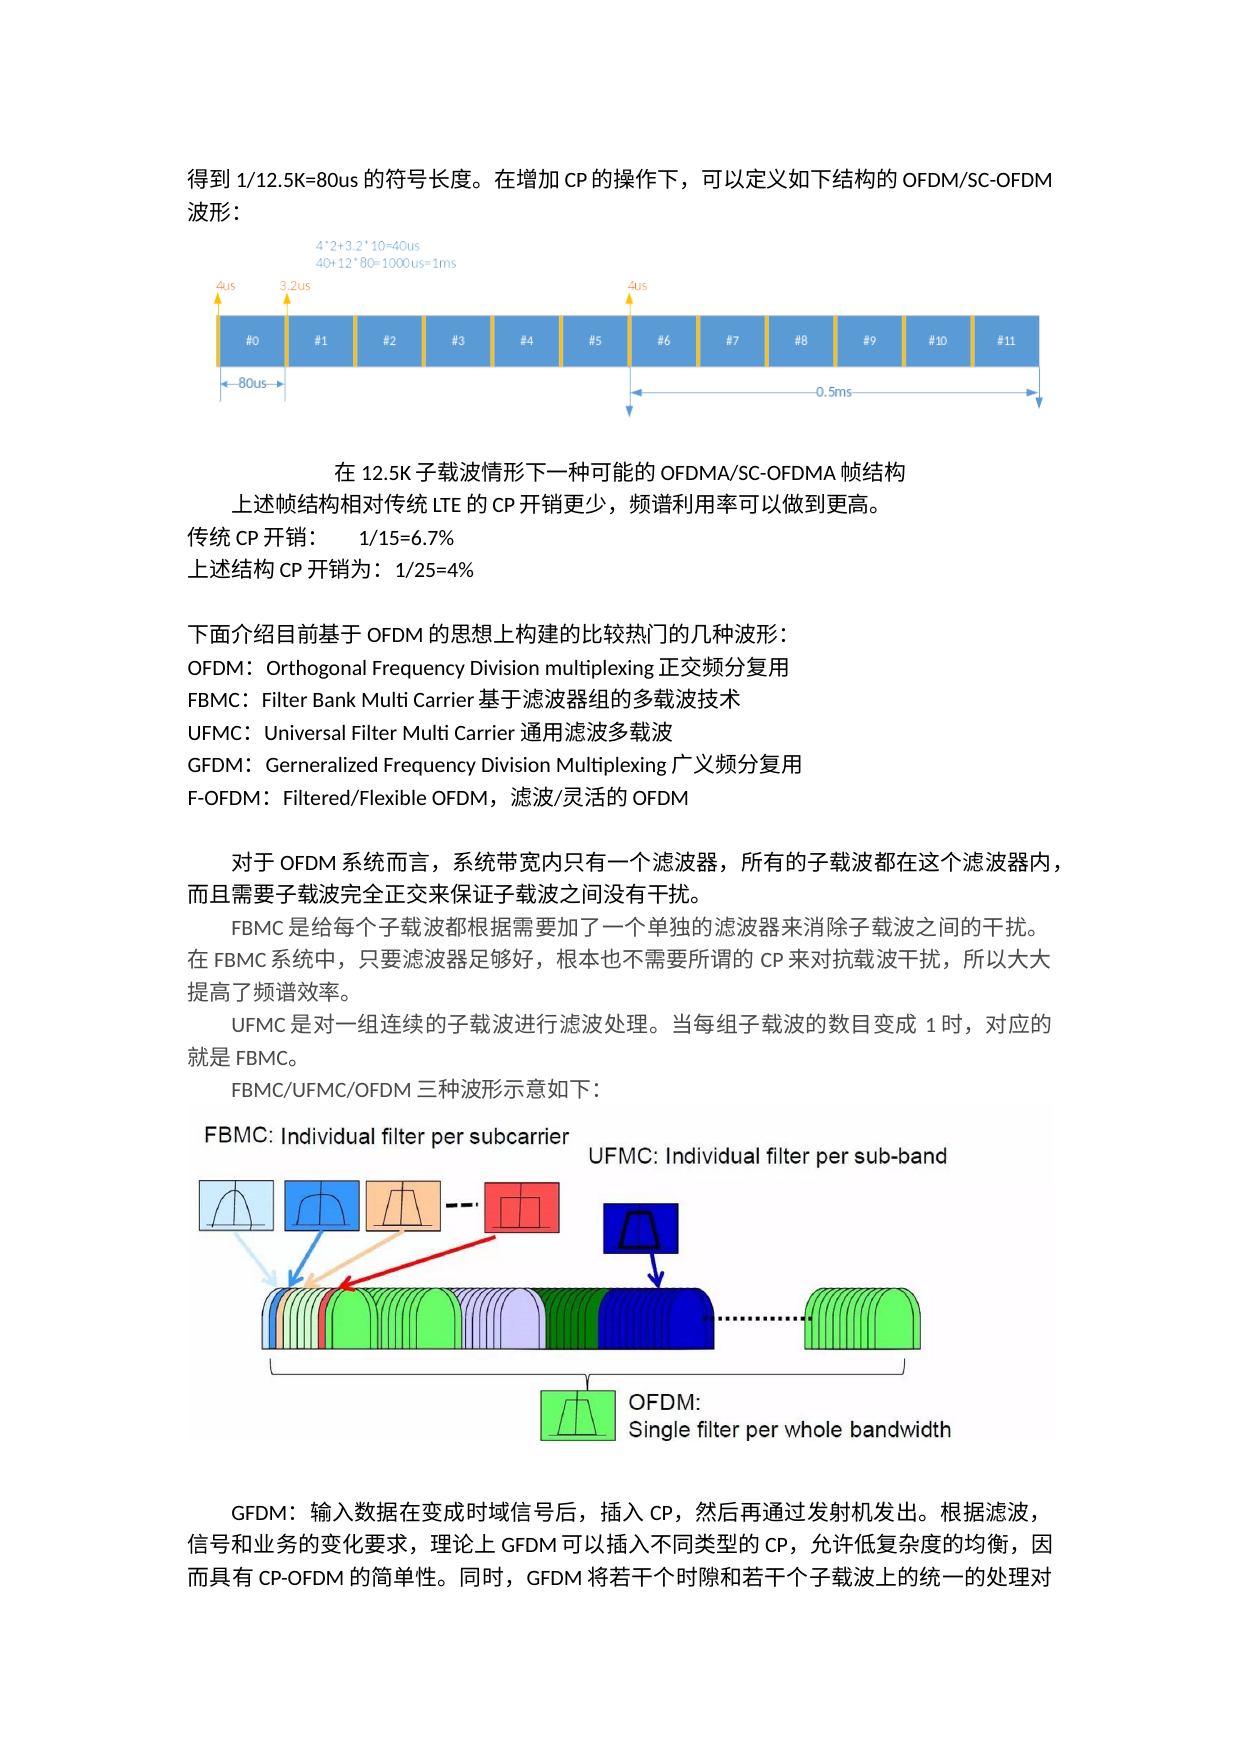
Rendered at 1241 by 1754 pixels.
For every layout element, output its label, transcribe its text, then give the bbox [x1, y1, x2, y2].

text FBMC/UFMC/OFDM三种波形示意如下： [187, 1072, 1053, 1104]
text OFDM：Orthogonal Frequency Division multiplexing正交频分复用 [187, 649, 1053, 682]
text 对于OFDM系统而言，系统带宽内只有一个滤波器，所有的子载波都在这个滤波器内，而且需要子载波完全正交来保证子载波之间没有干扰。 [187, 844, 1053, 909]
text GFDM：Gerneralized Frequency Division Multiplexing 广义频分复用 [187, 747, 1053, 779]
text FBMC是给每个子载波都根据需要加了一个单独的滤波器来消除子载波之间的干扰。在FBMC系统中，只要滤波器足够好，根本也不需要所谓的CP来对抗载波干扰，所以大大提高了频谱效率。 [187, 909, 1053, 1007]
text F-OFDM：Filtered/Flexible OFDM，滤波/灵活的OFDM [187, 779, 1053, 812]
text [187, 1494, 1053, 1592]
text 下面介绍目前基于OFDM的思想上构建的比较热门的几种波形： [187, 617, 1053, 649]
text 上述帧结构相对传统LTE的CP开销更少，频谱利用率可以做到更高。 [187, 487, 1053, 519]
text 在12.5K子载波情形下一种可能的OFDMA/SC-OFDMA帧结构 [187, 227, 1053, 487]
text FBMC：Filter Bank Multi Carrier基于滤波器组的多载波技术 [187, 682, 1053, 714]
text 上述结构CP开销为：1/25=4% [187, 552, 1053, 584]
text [187, 162, 1053, 227]
text UFMC是对一组连续的子载波进行滤波处理。当每组子载波的数目变成1时，对应的就是FBMC。 [187, 1007, 1053, 1072]
picture [187, 1104, 1053, 1441]
text 传统CP开销： 1/15=6.7% [187, 519, 1053, 552]
text UFMC：Universal Filter Multi Carrier 通用滤波多载波 [187, 714, 1053, 747]
